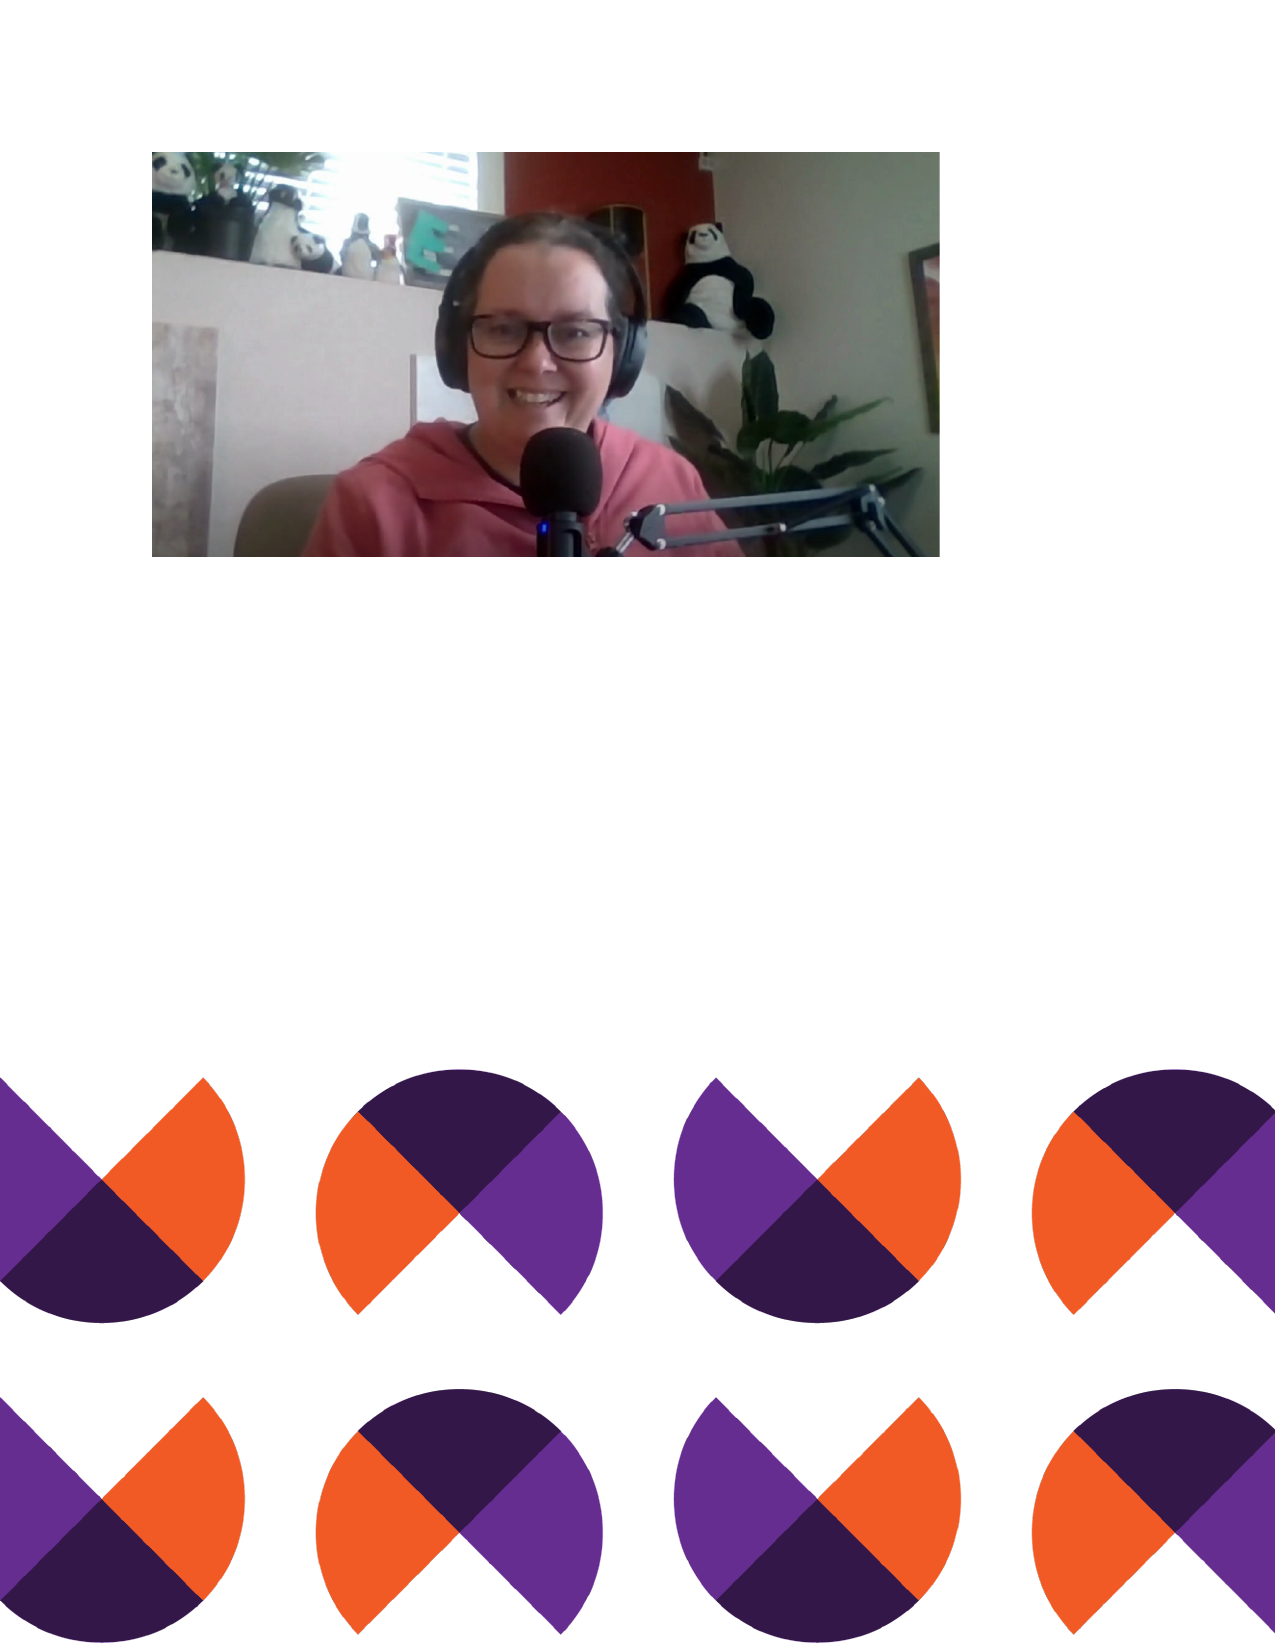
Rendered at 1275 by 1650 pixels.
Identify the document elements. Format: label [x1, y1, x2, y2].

picture [0, 1063, 1275, 1649]
picture [152, 152, 940, 557]
